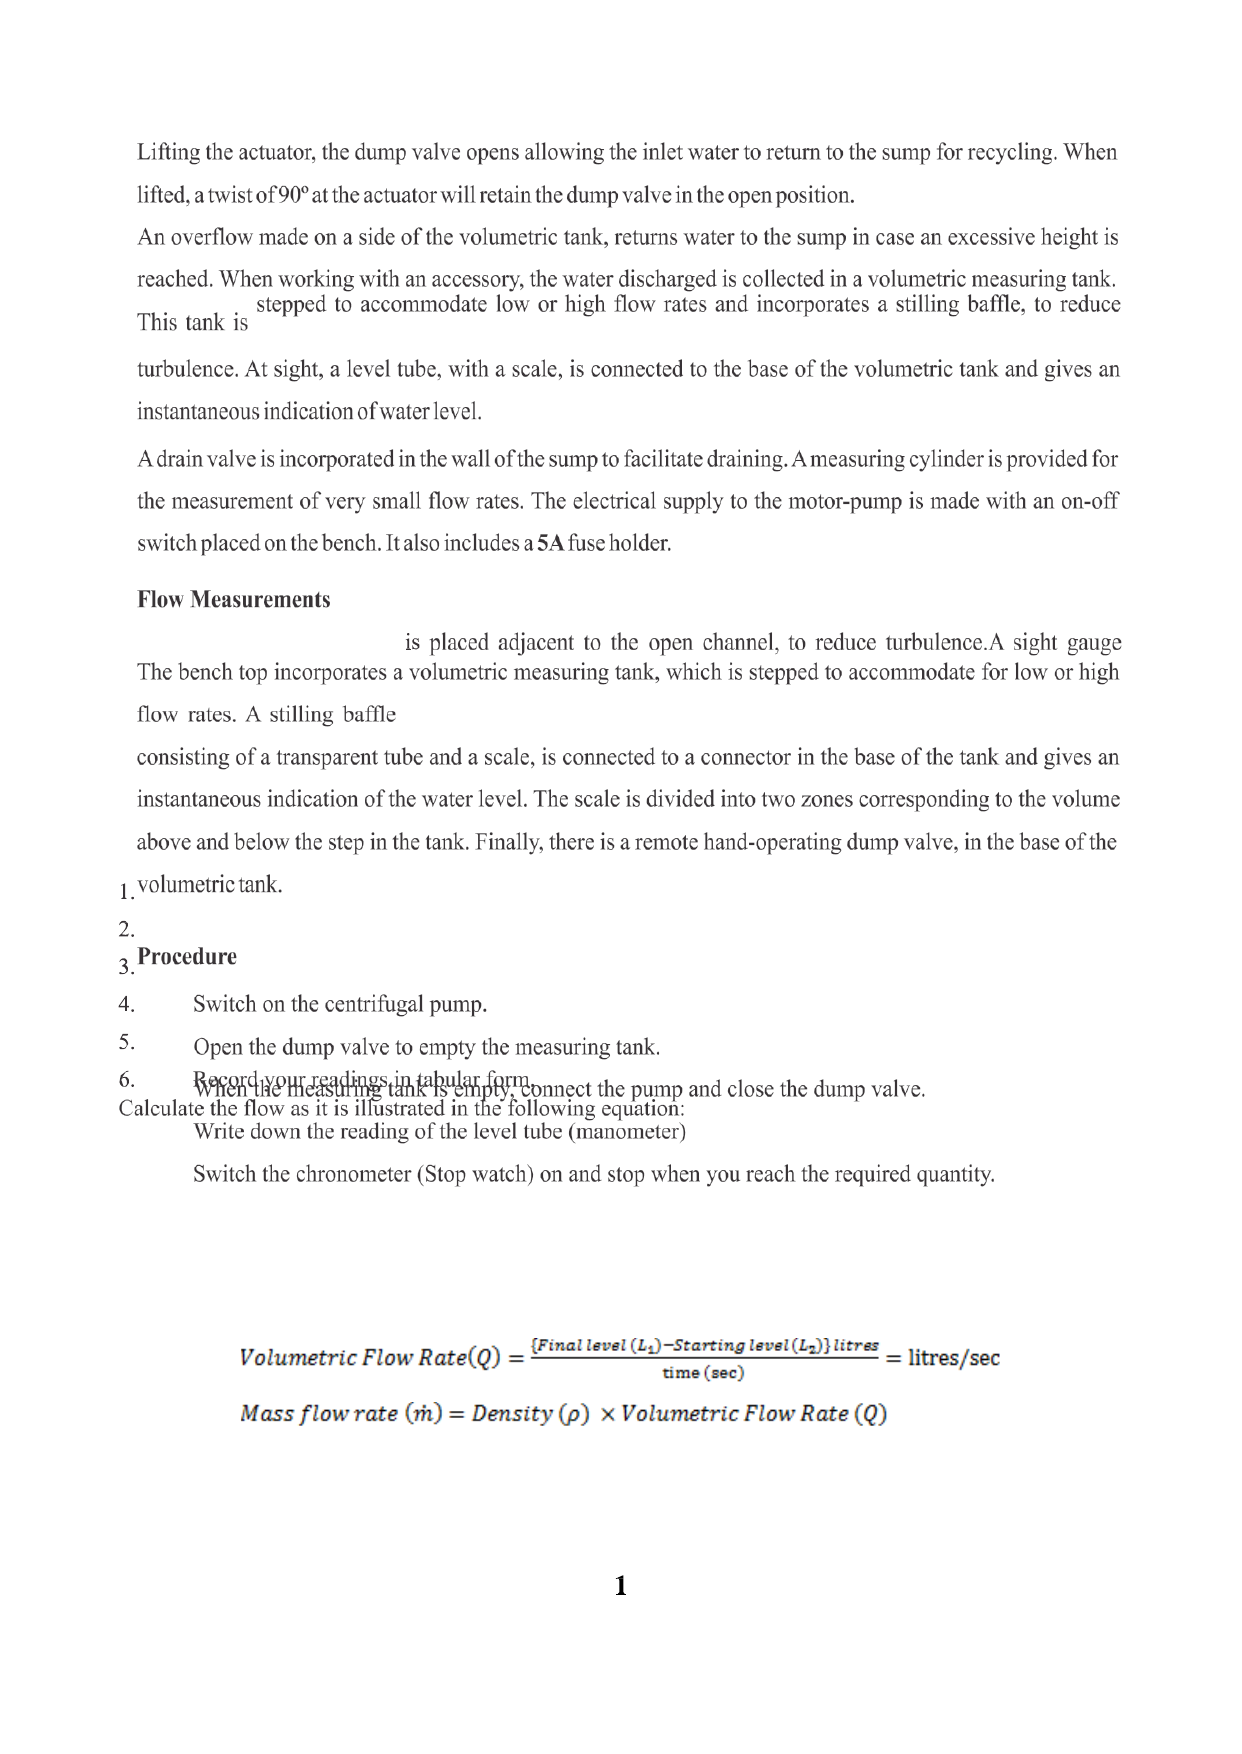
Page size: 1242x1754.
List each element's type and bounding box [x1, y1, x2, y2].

picture [648, 632, 781, 656]
picture [136, 788, 1131, 812]
picture [136, 946, 239, 965]
picture [136, 831, 1129, 855]
picture [256, 293, 1129, 317]
picture [136, 141, 1130, 165]
picture [136, 358, 1132, 382]
picture [787, 632, 1125, 656]
picture [193, 993, 490, 1017]
picture [193, 1036, 665, 1060]
picture [136, 184, 862, 208]
picture [136, 448, 1130, 472]
picture [193, 1163, 1005, 1187]
picture [240, 1338, 1000, 1388]
picture [136, 746, 1131, 770]
picture [428, 632, 641, 656]
picture [136, 490, 1133, 514]
picture [137, 533, 676, 556]
picture [136, 873, 285, 893]
picture [136, 311, 249, 331]
picture [240, 1402, 888, 1434]
picture [136, 269, 1128, 292]
picture [136, 401, 488, 420]
picture [136, 661, 1131, 685]
picture [136, 226, 1129, 250]
picture [136, 589, 334, 608]
picture [136, 704, 399, 727]
picture [118, 1069, 935, 1144]
